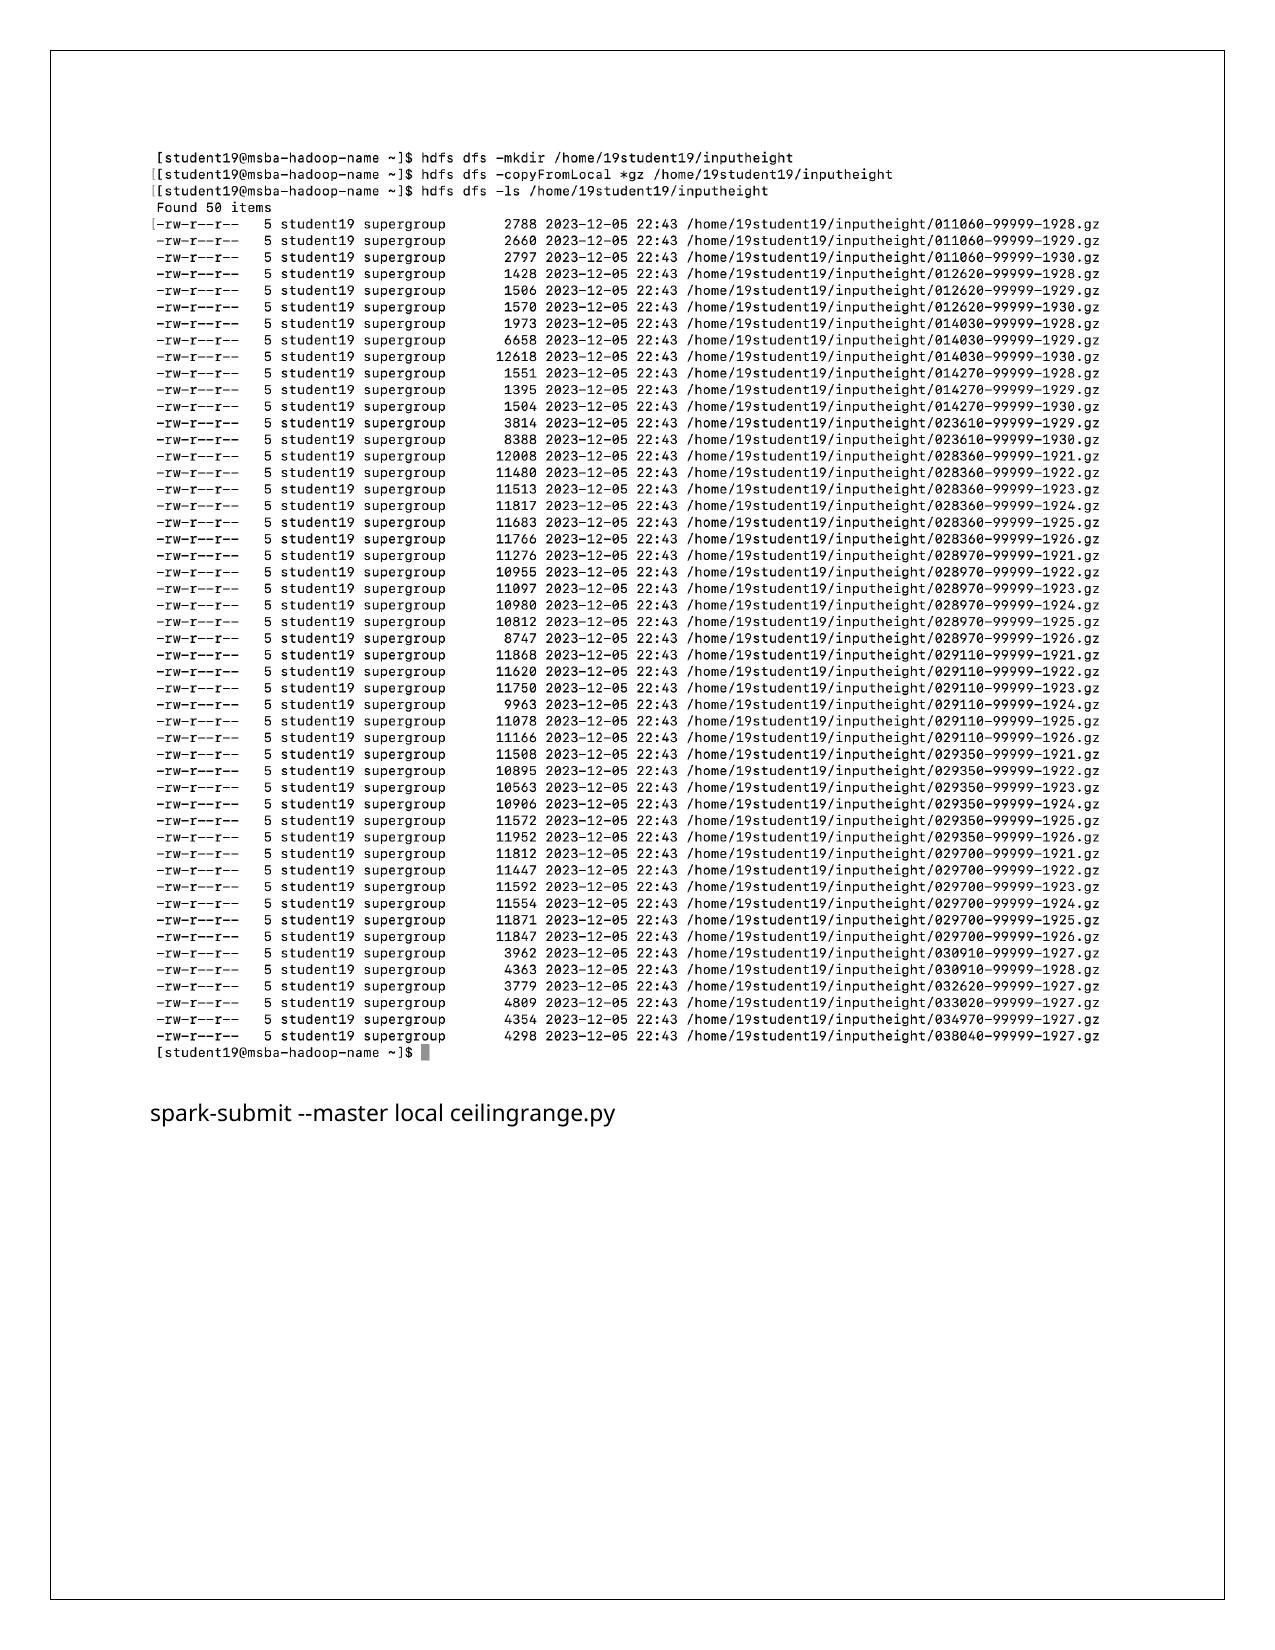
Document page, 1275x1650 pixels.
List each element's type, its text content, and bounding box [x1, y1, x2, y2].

text spark-submit --master local ceilingrange.py [150, 1097, 1125, 1128]
picture [150, 150, 1125, 1072]
